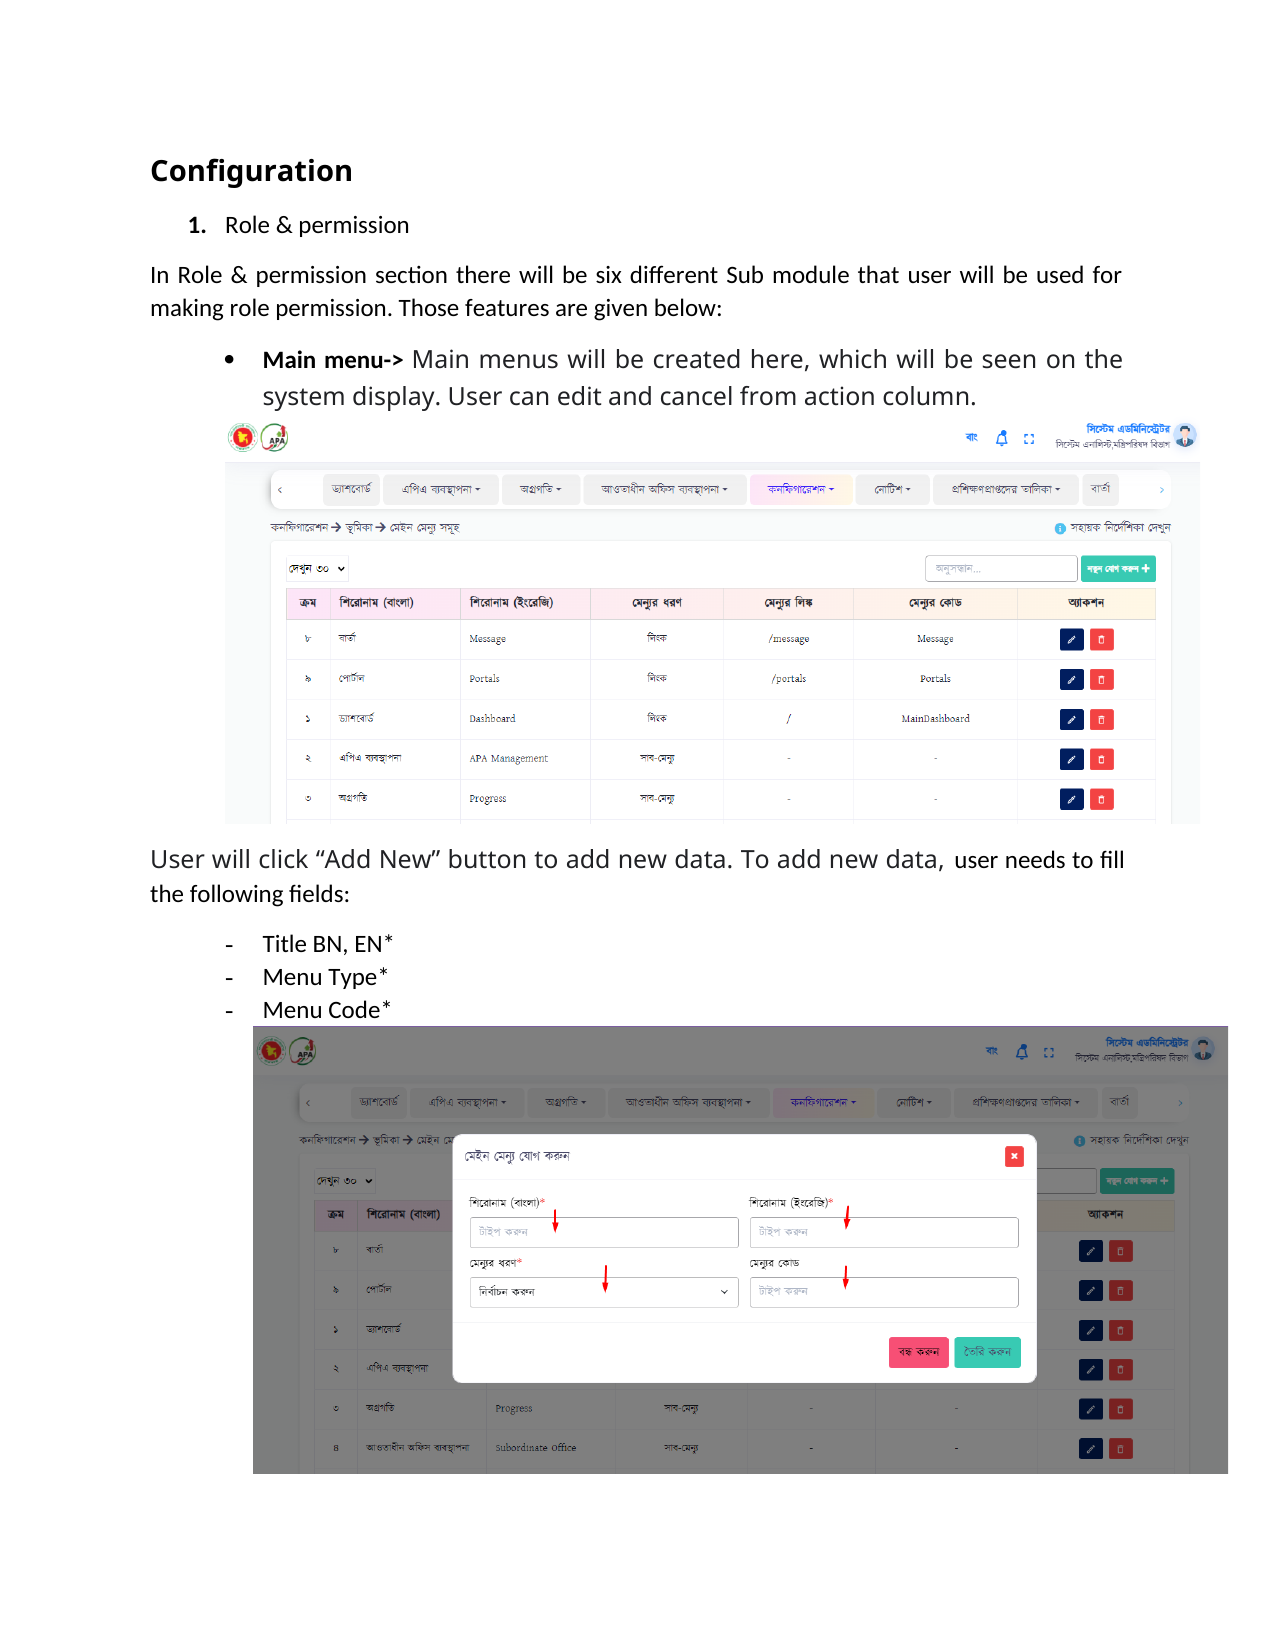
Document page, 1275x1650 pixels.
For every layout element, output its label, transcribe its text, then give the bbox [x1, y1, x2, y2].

list Menu Code* [225, 994, 1125, 1024]
picture [225, 415, 1200, 824]
picture [253, 1026, 1229, 1474]
text Configuration [150, 150, 1125, 190]
list Title BN, EN* [225, 928, 1125, 958]
text User will click “Add New” button to add new data. To add new data, user needs to fill the following fields: [150, 842, 1125, 909]
text In Role & permission section there will be six different Sub module that user will be used for making role permission. Those features are given below: [150, 259, 1125, 322]
list Role & permission [187, 209, 1125, 240]
list Main menu-> Main menus will be created here, which will be seen on the system display. User can edit and cancel from action column. [225, 342, 1125, 412]
list Menu Type* [225, 961, 1125, 991]
